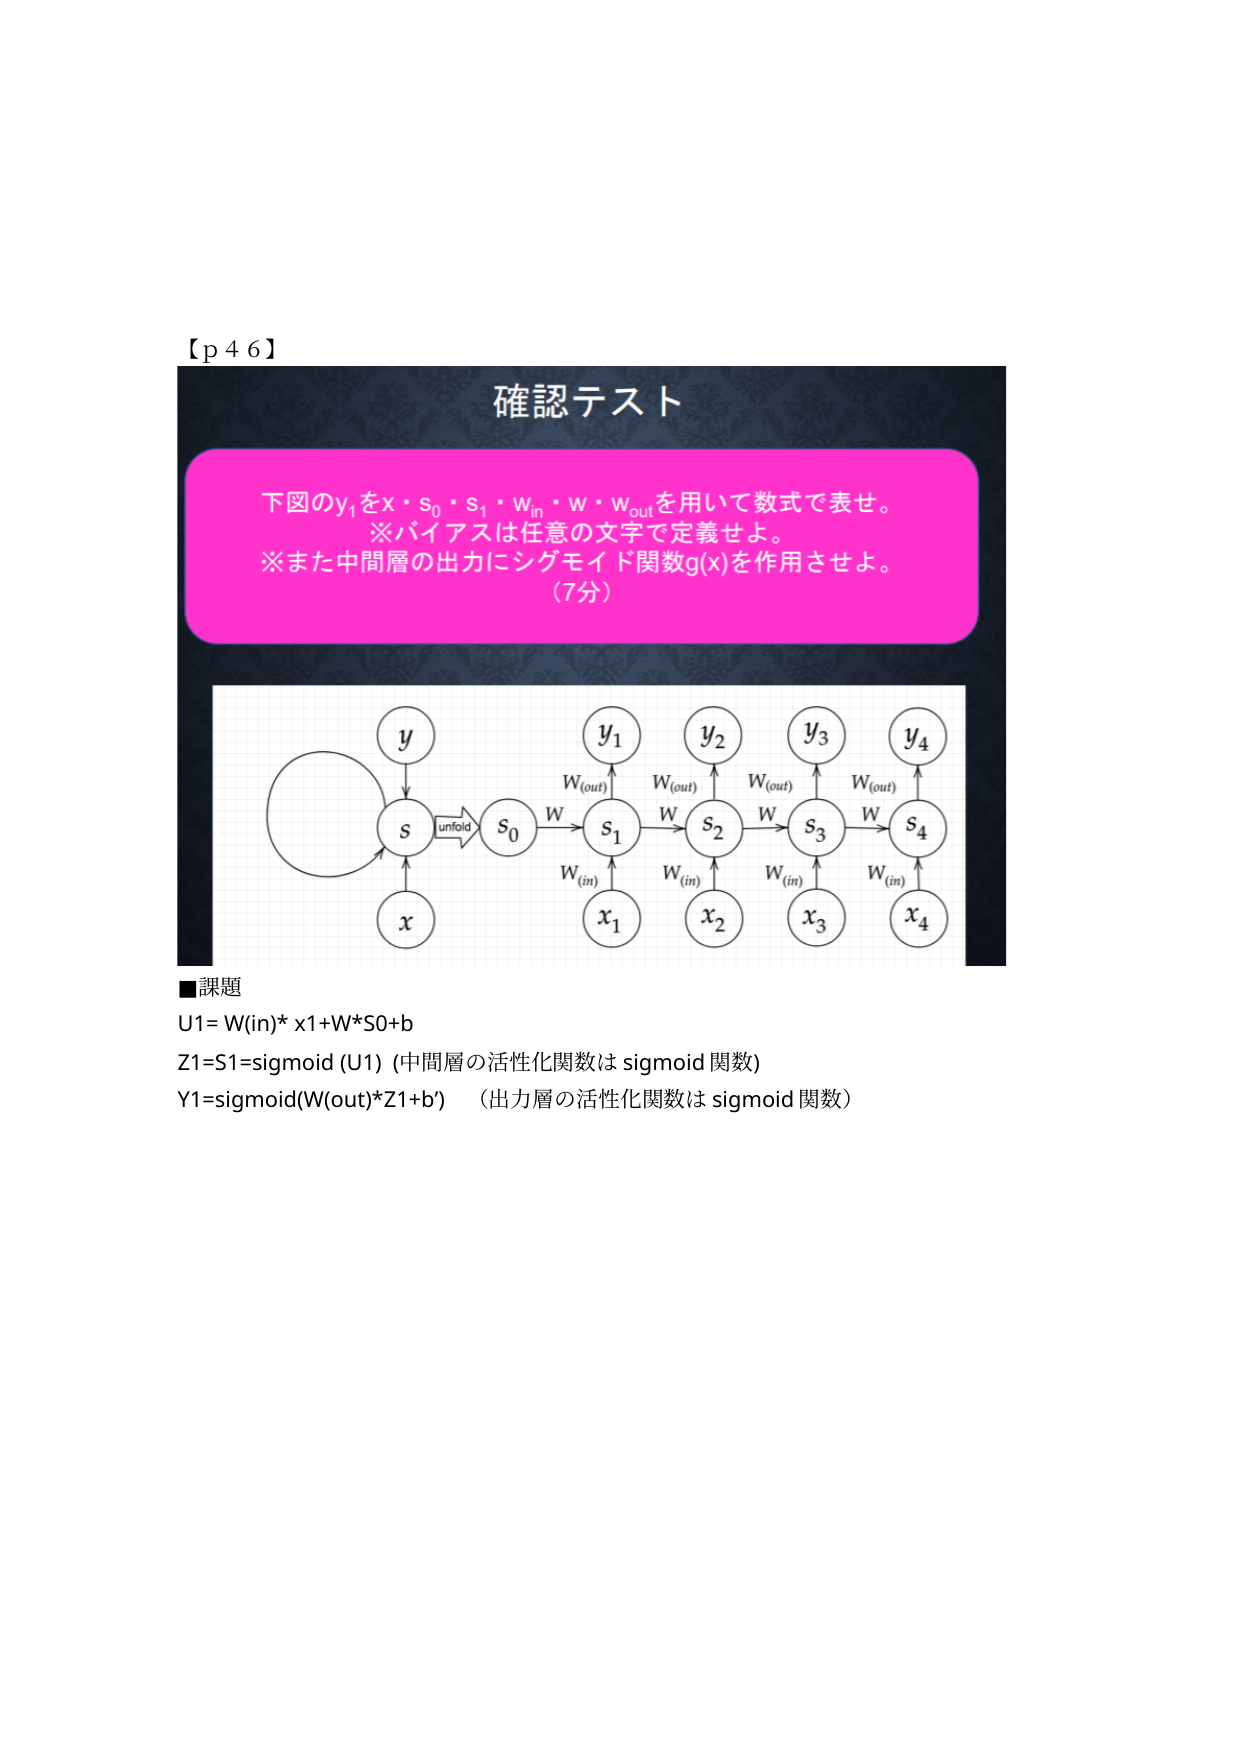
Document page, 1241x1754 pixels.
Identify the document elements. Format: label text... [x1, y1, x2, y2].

picture [177, 366, 1007, 966]
text U1= W(in)* x1+W*S0+b [177, 1004, 1063, 1042]
text Y1=sigmoid(W(out)*Z1+b’) （出力層の活性化関数はsigmoid関数） [177, 1079, 1063, 1117]
text 【ｐ４６】 [177, 329, 1063, 367]
text ■課題 [177, 967, 1063, 1004]
text Z1=S1=sigmoid (U1) (中間層の活性化関数はsigmoid関数) [177, 1042, 1063, 1079]
